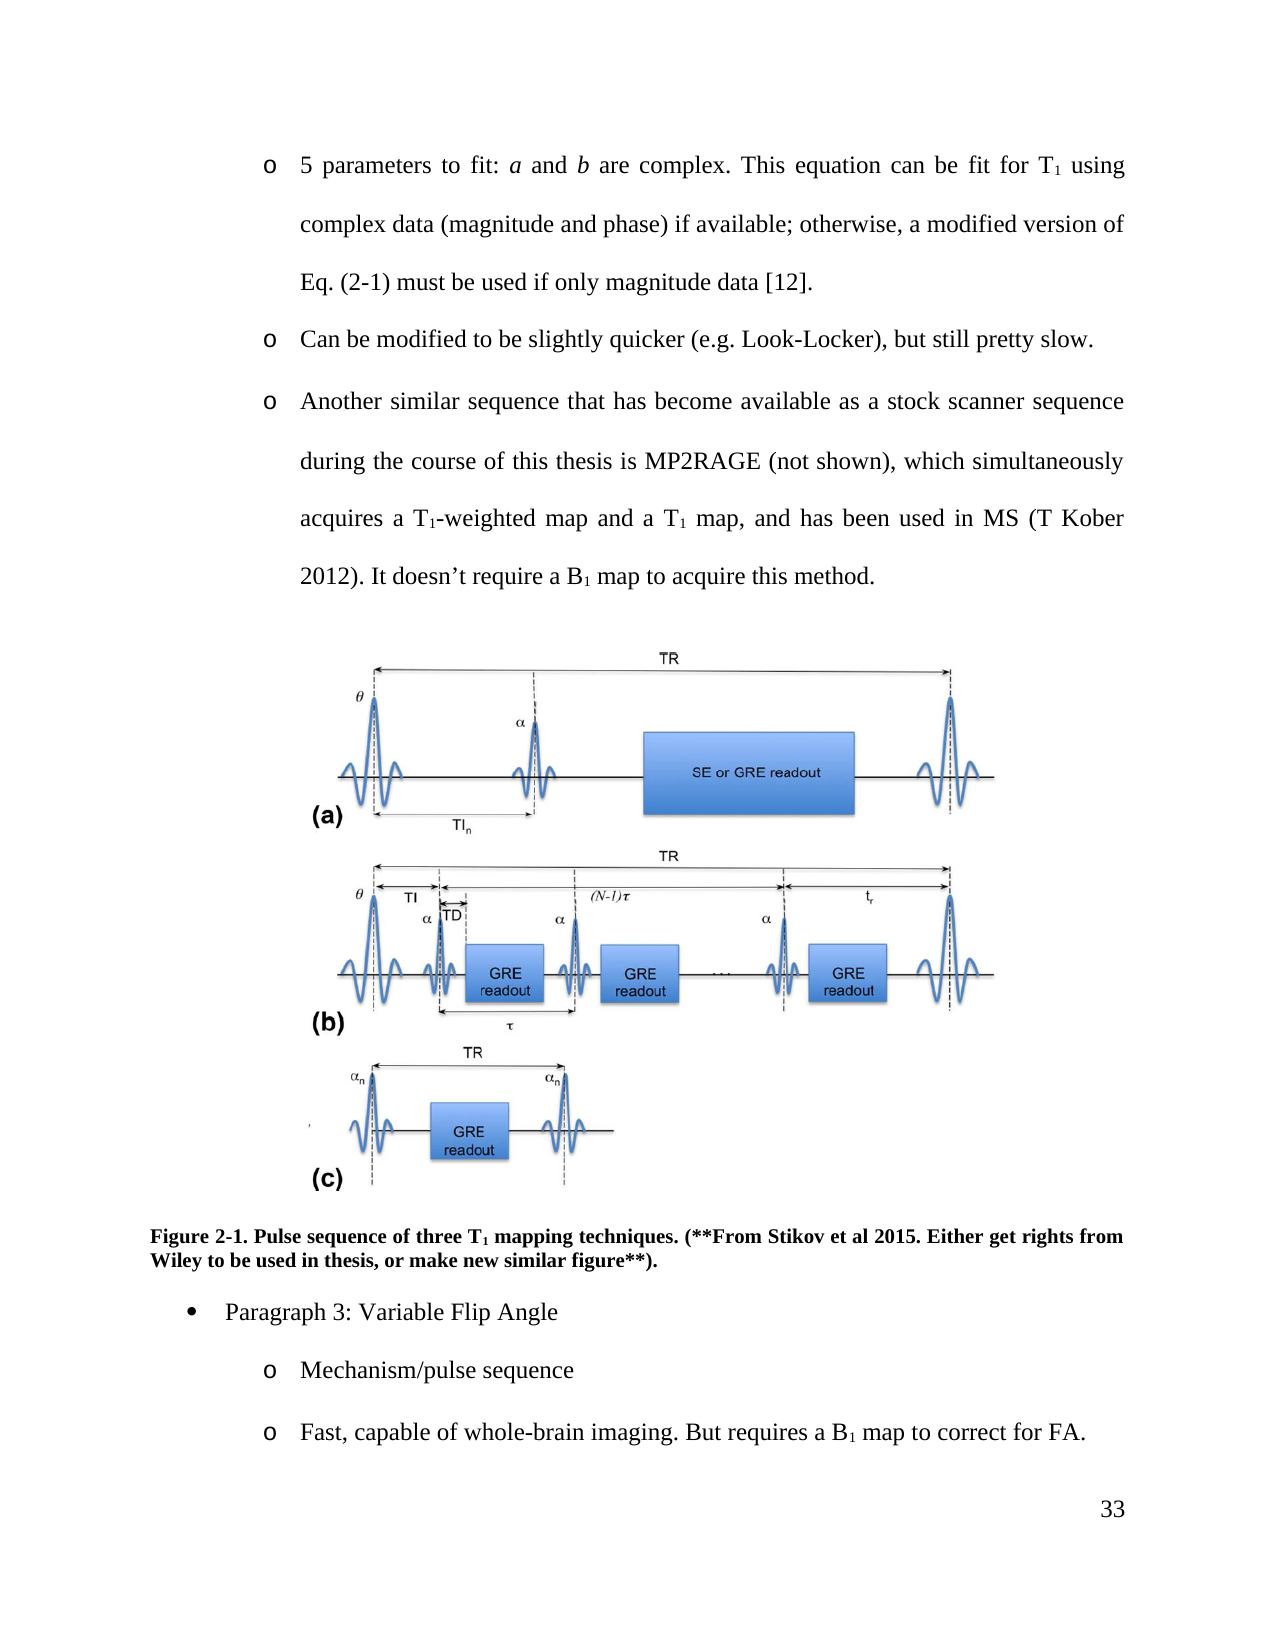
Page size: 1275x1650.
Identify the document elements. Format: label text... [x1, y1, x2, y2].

list 5 parameters to fit: a and b are complex. This equation can be fit for T1 using complex data (magnitude and phase) if available; otherwise, a modified version of Eq. (2-1) must be used if only magnitude data [12]. [262, 150, 1125, 296]
list Paragraph 3: Variable Flip Angle [187, 1297, 1125, 1326]
list Another similar sequence that has become available as a stock scanner sequence during the course of this thesis is MP2RAGE (not shown), which simultaneously acquires a T1-weighted map and a T1 map, and has been used in MS (T Kober 2012). It doesn’t require a B1 map to acquire this method. [262, 386, 1125, 589]
list Fast, capable of whole-brain imaging. But requires a B1 map to correct for FA. [262, 1417, 1125, 1447]
list Can be modified to be slightly quicker (e.g. Look-Locker), but still pretty slow. [262, 324, 1125, 355]
picture [308, 643, 1004, 1200]
text Figure -. Pulse sequence of three T1 mapping techniques. (**From Stikov et al 2015. Either get rights from Wiley to be used in thesis, or make new similar figure**). [150, 1224, 1125, 1272]
list Mechanism/pulse sequence [262, 1355, 1125, 1386]
